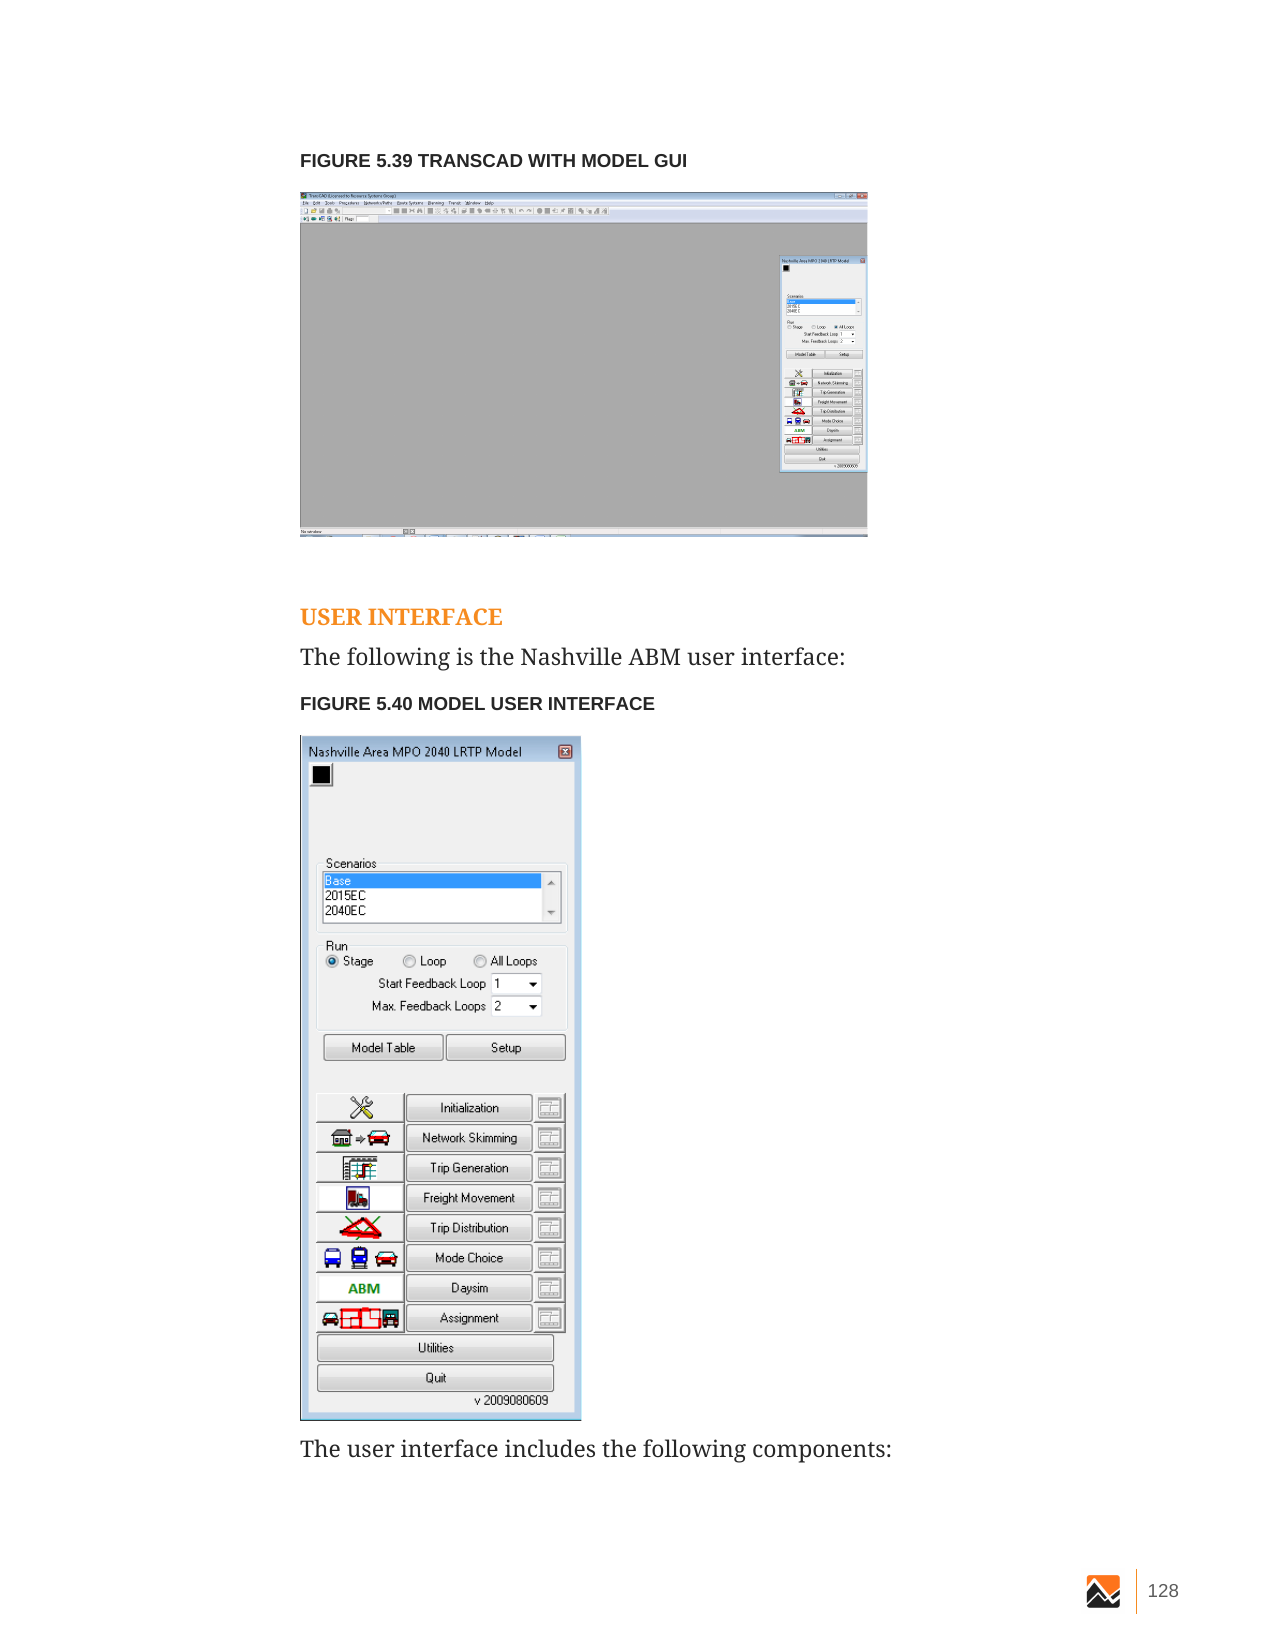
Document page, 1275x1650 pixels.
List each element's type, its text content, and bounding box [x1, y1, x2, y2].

text The user interface includes the following components: [300, 1433, 1125, 1464]
picture [300, 192, 868, 537]
picture [300, 735, 582, 1421]
picture [1080, 1568, 1125, 1614]
subtitle User Interface [300, 601, 1125, 632]
text The following is the Nashville ABM user interface: [300, 641, 1125, 672]
